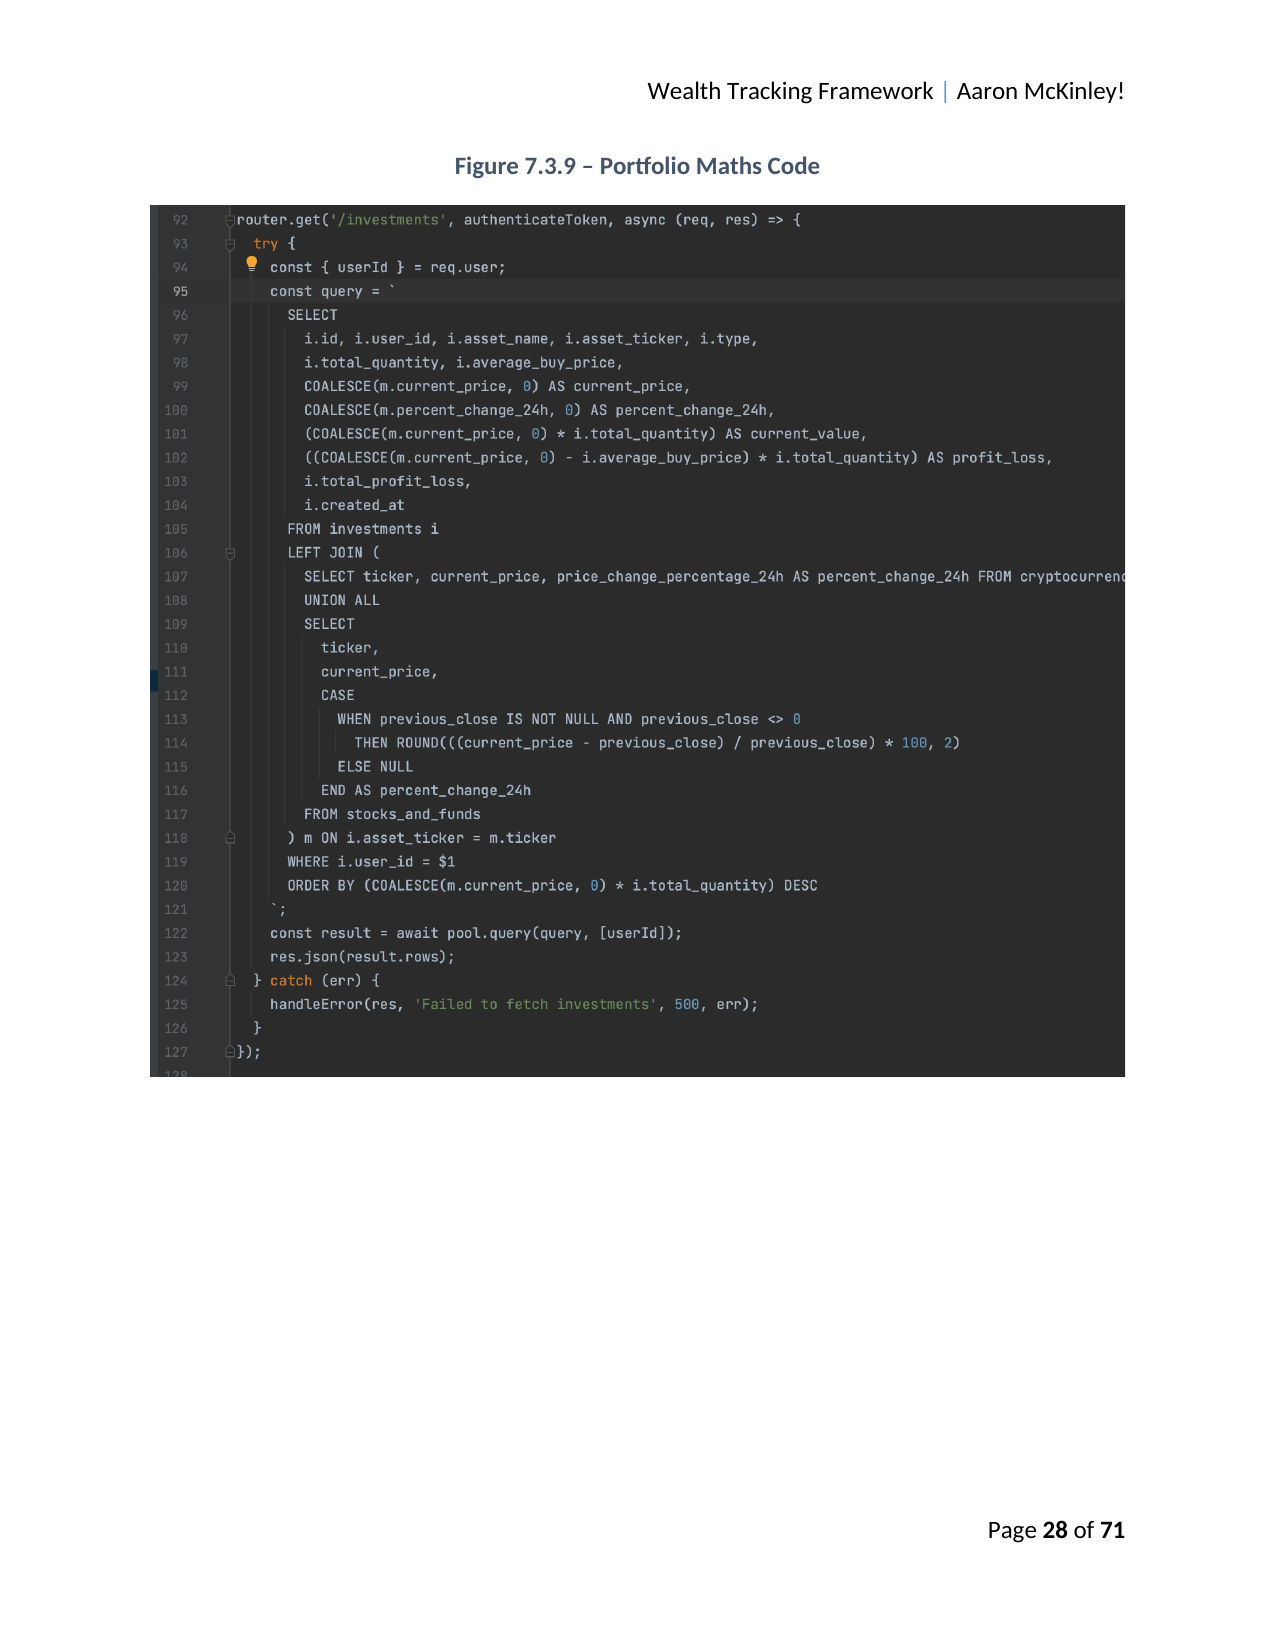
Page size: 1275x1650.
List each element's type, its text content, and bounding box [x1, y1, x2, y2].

text Figure 7.3.9 – Portfolio Maths Code [150, 150, 1125, 181]
picture [150, 205, 1125, 1077]
